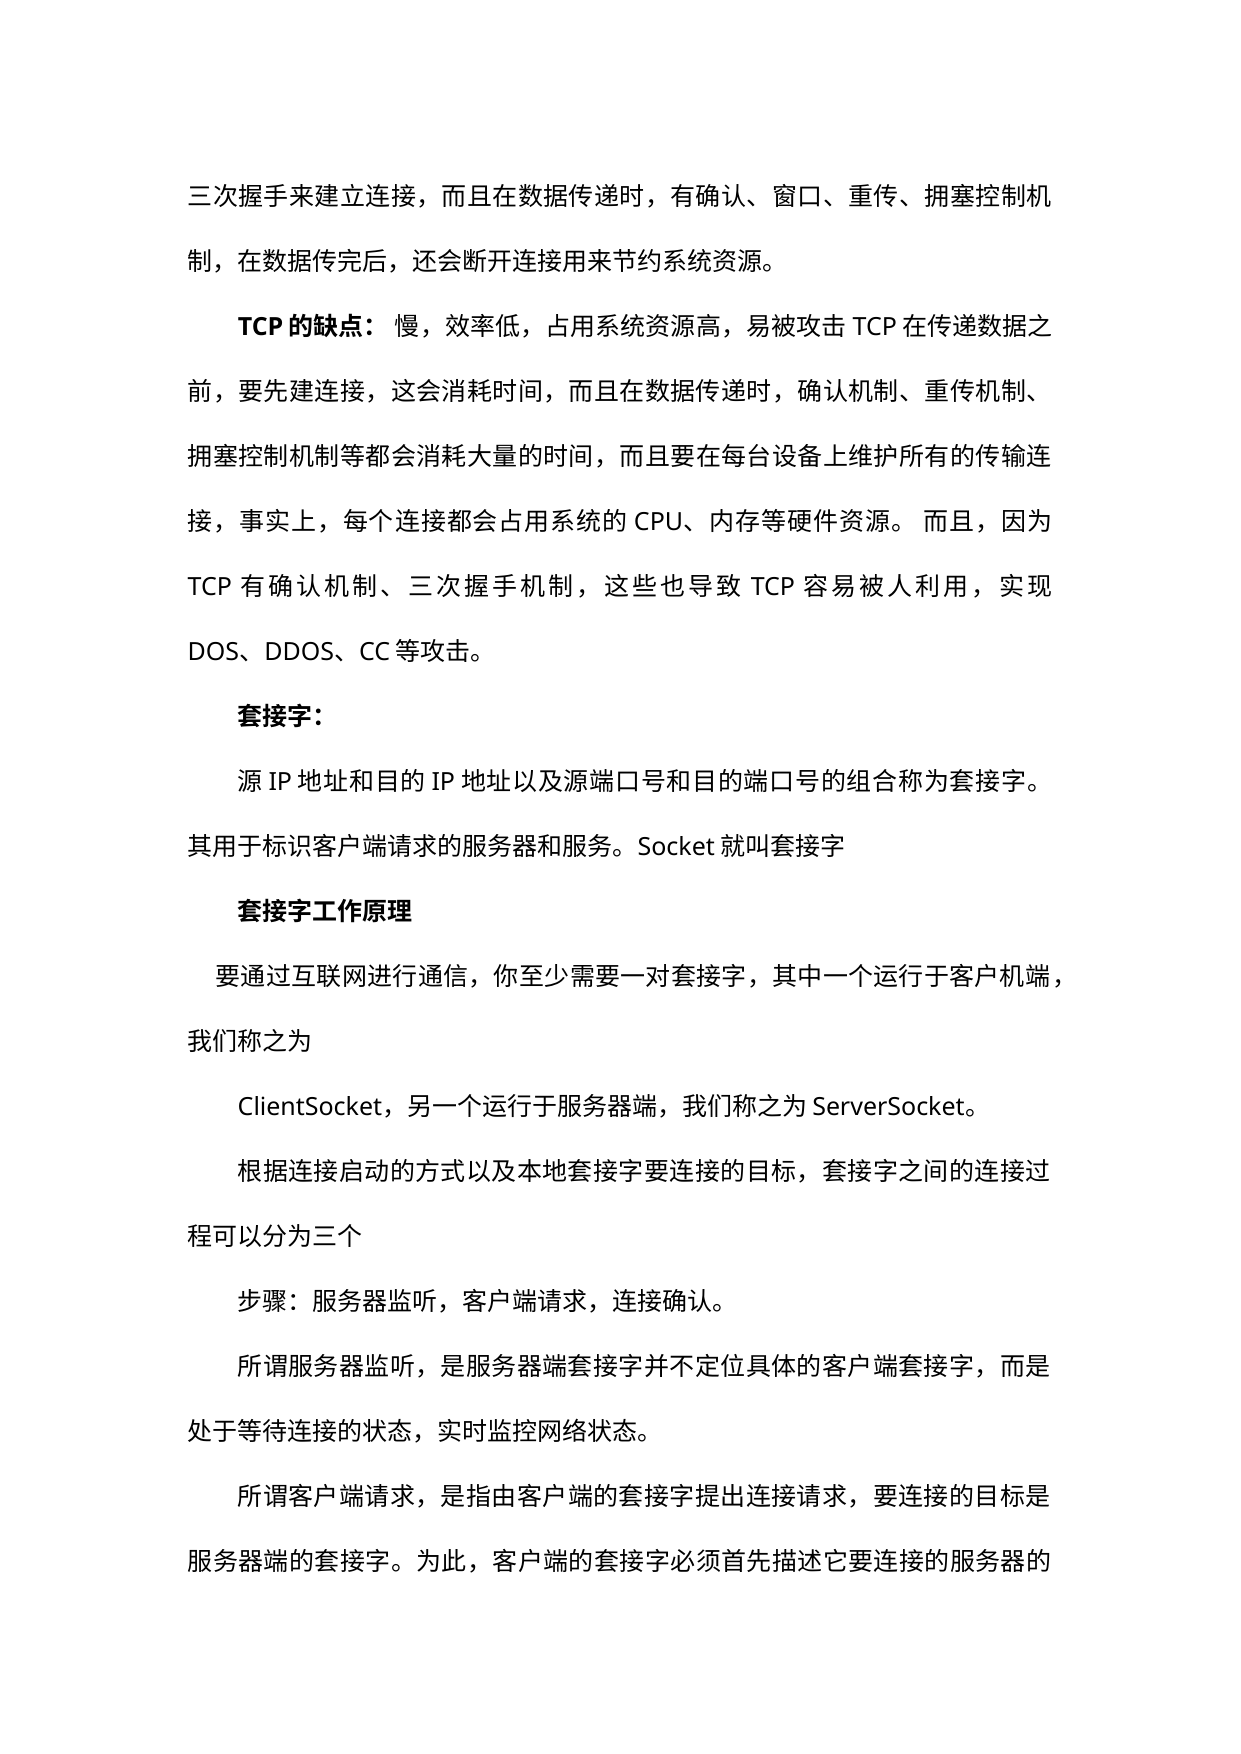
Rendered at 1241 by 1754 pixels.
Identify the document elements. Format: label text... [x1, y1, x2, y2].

text 套接字： [187, 682, 1053, 747]
text ClientSocket，另一个运行于服务器端，我们称之为ServerSocket。 [187, 1072, 1053, 1137]
text 根据连接启动的方式以及本地套接字要连接的目标，套接字之间的连接过程可以分为三个 [187, 1137, 1053, 1267]
text 所谓服务器监听，是服务器端套接字并不定位具体的客户端套接字，而是处于等待连接的状态，实时监控网络状态。 [187, 1332, 1053, 1462]
text 要通过互联网进行通信，你至少需要一对套接字，其中一个运行于客户机端，我们称之为 [187, 942, 1053, 1072]
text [187, 162, 1053, 292]
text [187, 1462, 1053, 1592]
text TCP的缺点： 慢，效率低，占用系统资源高，易被攻击 TCP在传递数据之前，要先建连接，这会消耗时间，而且在数据传递时，确认机制、重传机制、拥塞控制机制等都会消耗大量的时间，而且要在每台设备上维护所有的传输连接，事实上，每个连接都会占用系统的CPU、内存等硬件资源。 而且，因为TCP有确认机制、三次握手机制，这些也导致TCP容易被人利用，实现DOS、DDOS、CC等攻击。 [187, 292, 1053, 682]
text 套接字工作原理 [187, 877, 1053, 942]
text 步骤：服务器监听，客户端请求，连接确认。 [187, 1267, 1053, 1332]
text 源IP地址和目的IP地址以及源端口号和目的端口号的组合称为套接字。其用于标识客户端请求的服务器和服务。Socket就叫套接字 [187, 747, 1053, 877]
